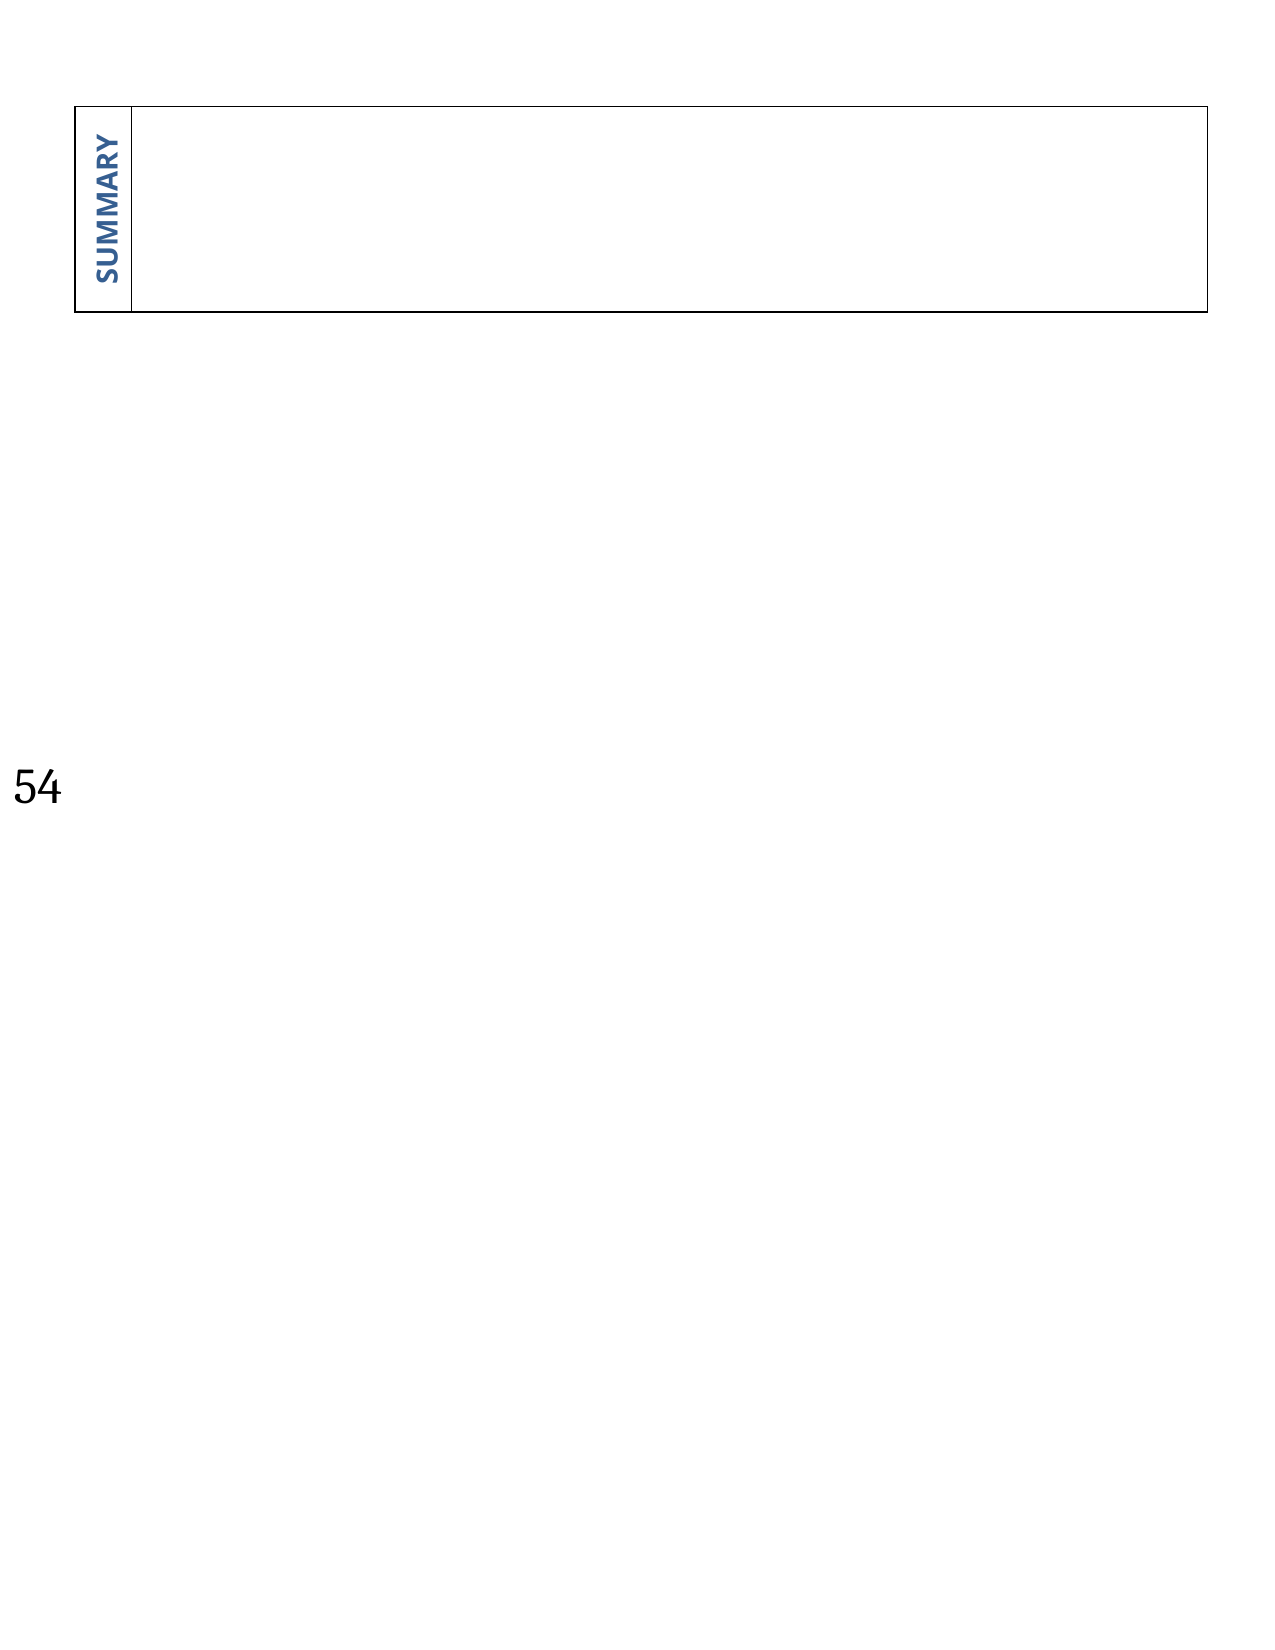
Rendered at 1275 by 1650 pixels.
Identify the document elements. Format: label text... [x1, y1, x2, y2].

table_cell SUMMARY [76, 107, 131, 311]
table_cell [132, 107, 1207, 311]
